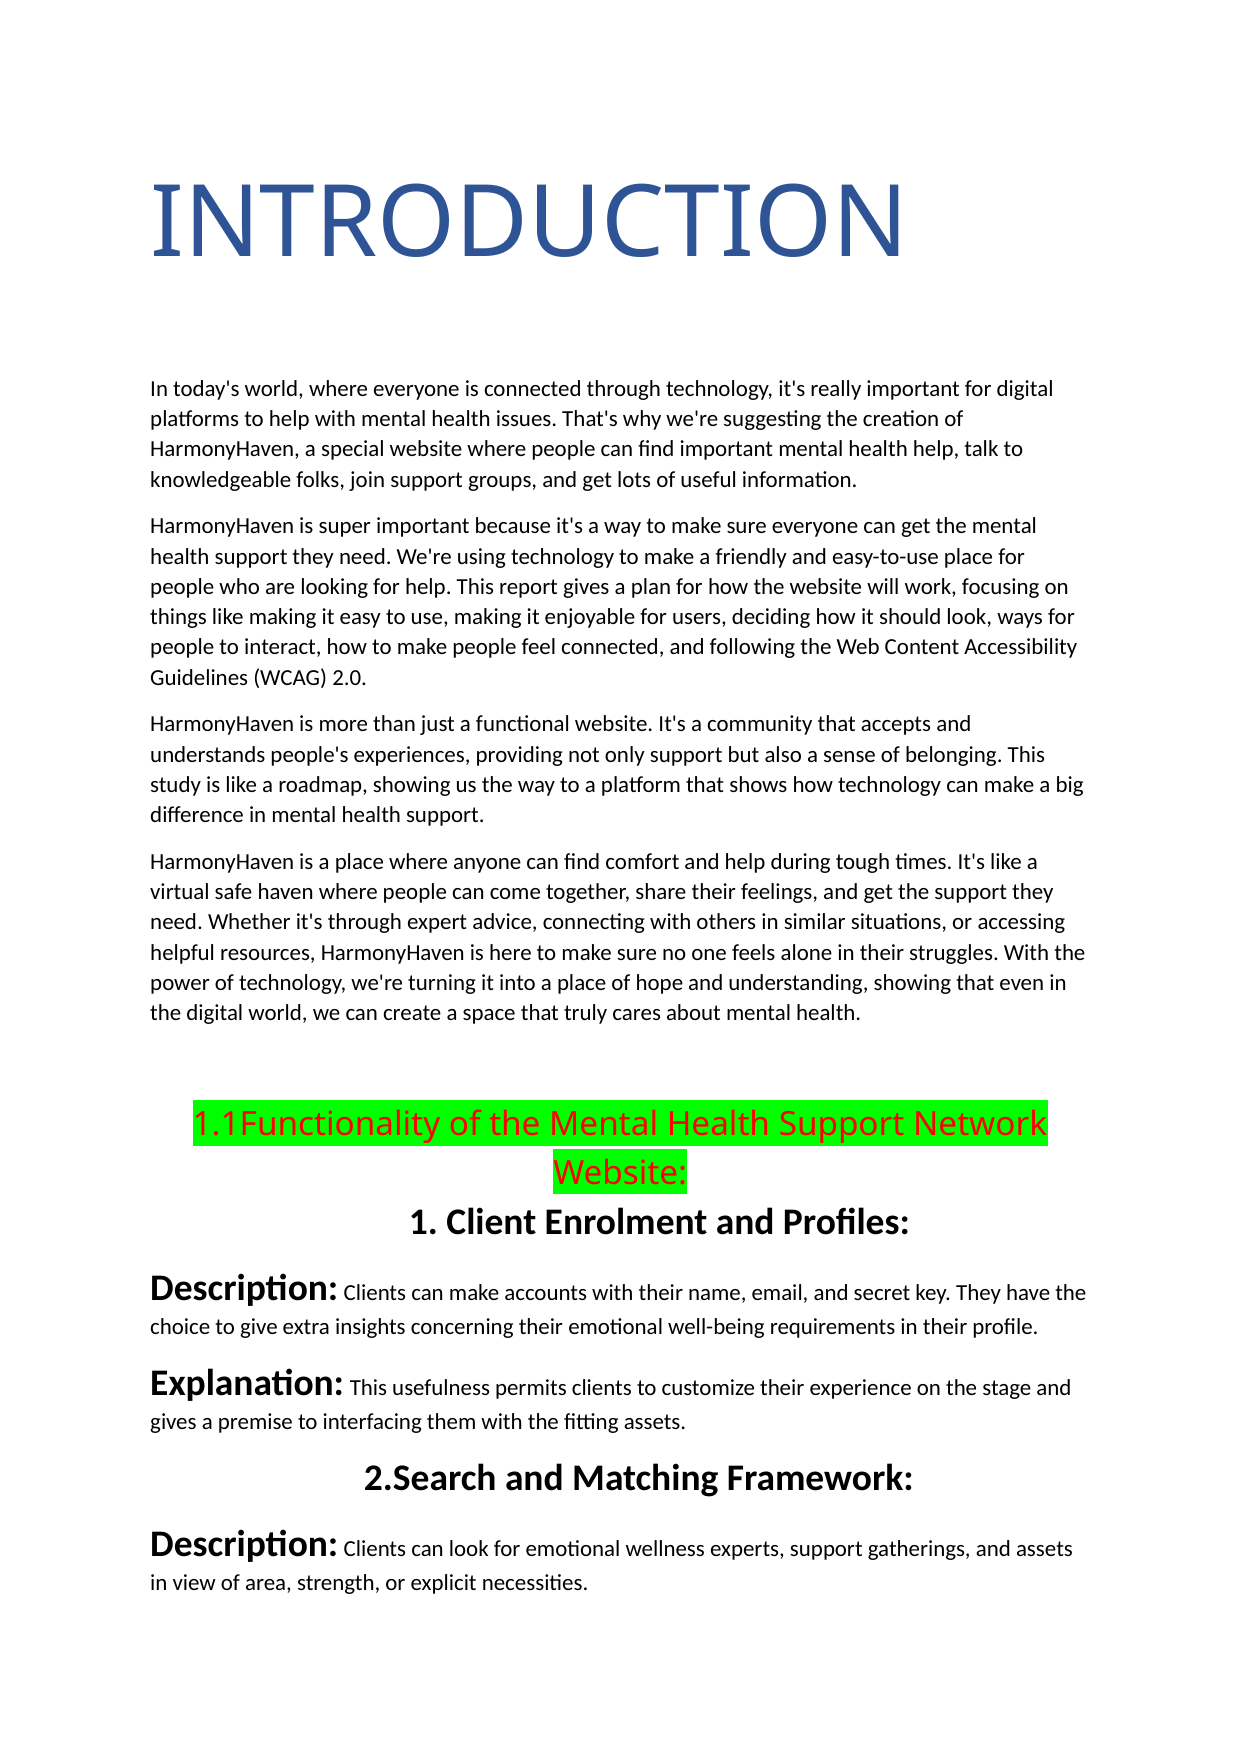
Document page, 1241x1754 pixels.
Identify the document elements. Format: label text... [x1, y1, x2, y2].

text HarmonyHaven is more than just a functional website. It's a community that accepts and understands people's experiences, providing not only support but also a sense of belonging. This study is like a roadmap, showing us the way to a platform that shows how technology can make a big difference in mental health support. [150, 709, 1090, 828]
subtitle INTRODUCTION [150, 150, 1090, 286]
text HarmonyHaven is super important because it's a way to make sure everyone can get the mental health support they need. We're using technology to make a friendly and easy-to-use place for people who are looking for help. This report gives a plan for how the website will work, focusing on things like making it easy to use, making it enjoyable for users, deciding how it should look, ways for people to interact, how to make people feel connected, and following the Web Content Accessibility Guidelines (WCAG) 2.0. [150, 512, 1090, 691]
subtitle 1.1Functionality of the Mental Health Support Network Website: [150, 1100, 1090, 1194]
text Description: Clients can make accounts with their name, email, and secret key. They have the choice to give extra insights concerning their emotional well-being requirements in their profile. [150, 1264, 1090, 1340]
text 2.Search and Matching Framework: [187, 1454, 1090, 1500]
list Client Enrolment and Profiles: [229, 1198, 1090, 1244]
text Description: Clients can look for emotional wellness experts, support gatherings, and assets in view of area, strength, or explicit necessities. [150, 1520, 1090, 1596]
text HarmonyHaven is a place where anyone can find comfort and help during tough times. It's like a virtual safe haven where people can come together, share their feelings, and get the support they need. Whether it's through expert advice, connecting with others in similar situations, or accessing helpful resources, HarmonyHaven is here to make sure no one feels alone in their struggles. With the power of technology, we're turning it into a place of hope and understanding, showing that even in the digital world, we can create a space that truly cares about mental health. [150, 847, 1090, 1026]
text Explanation: This usefulness permits clients to customize their experience on the stage and gives a premise to interfacing them with the fitting assets. [150, 1359, 1090, 1435]
text In today's world, where everyone is connected through technology, it's really important for digital platforms to help with mental health issues. That's why we're suggesting the creation of HarmonyHaven, a special website where people can find important mental health help, talk to knowledgeable folks, join support groups, and get lots of useful information. [150, 344, 1090, 493]
